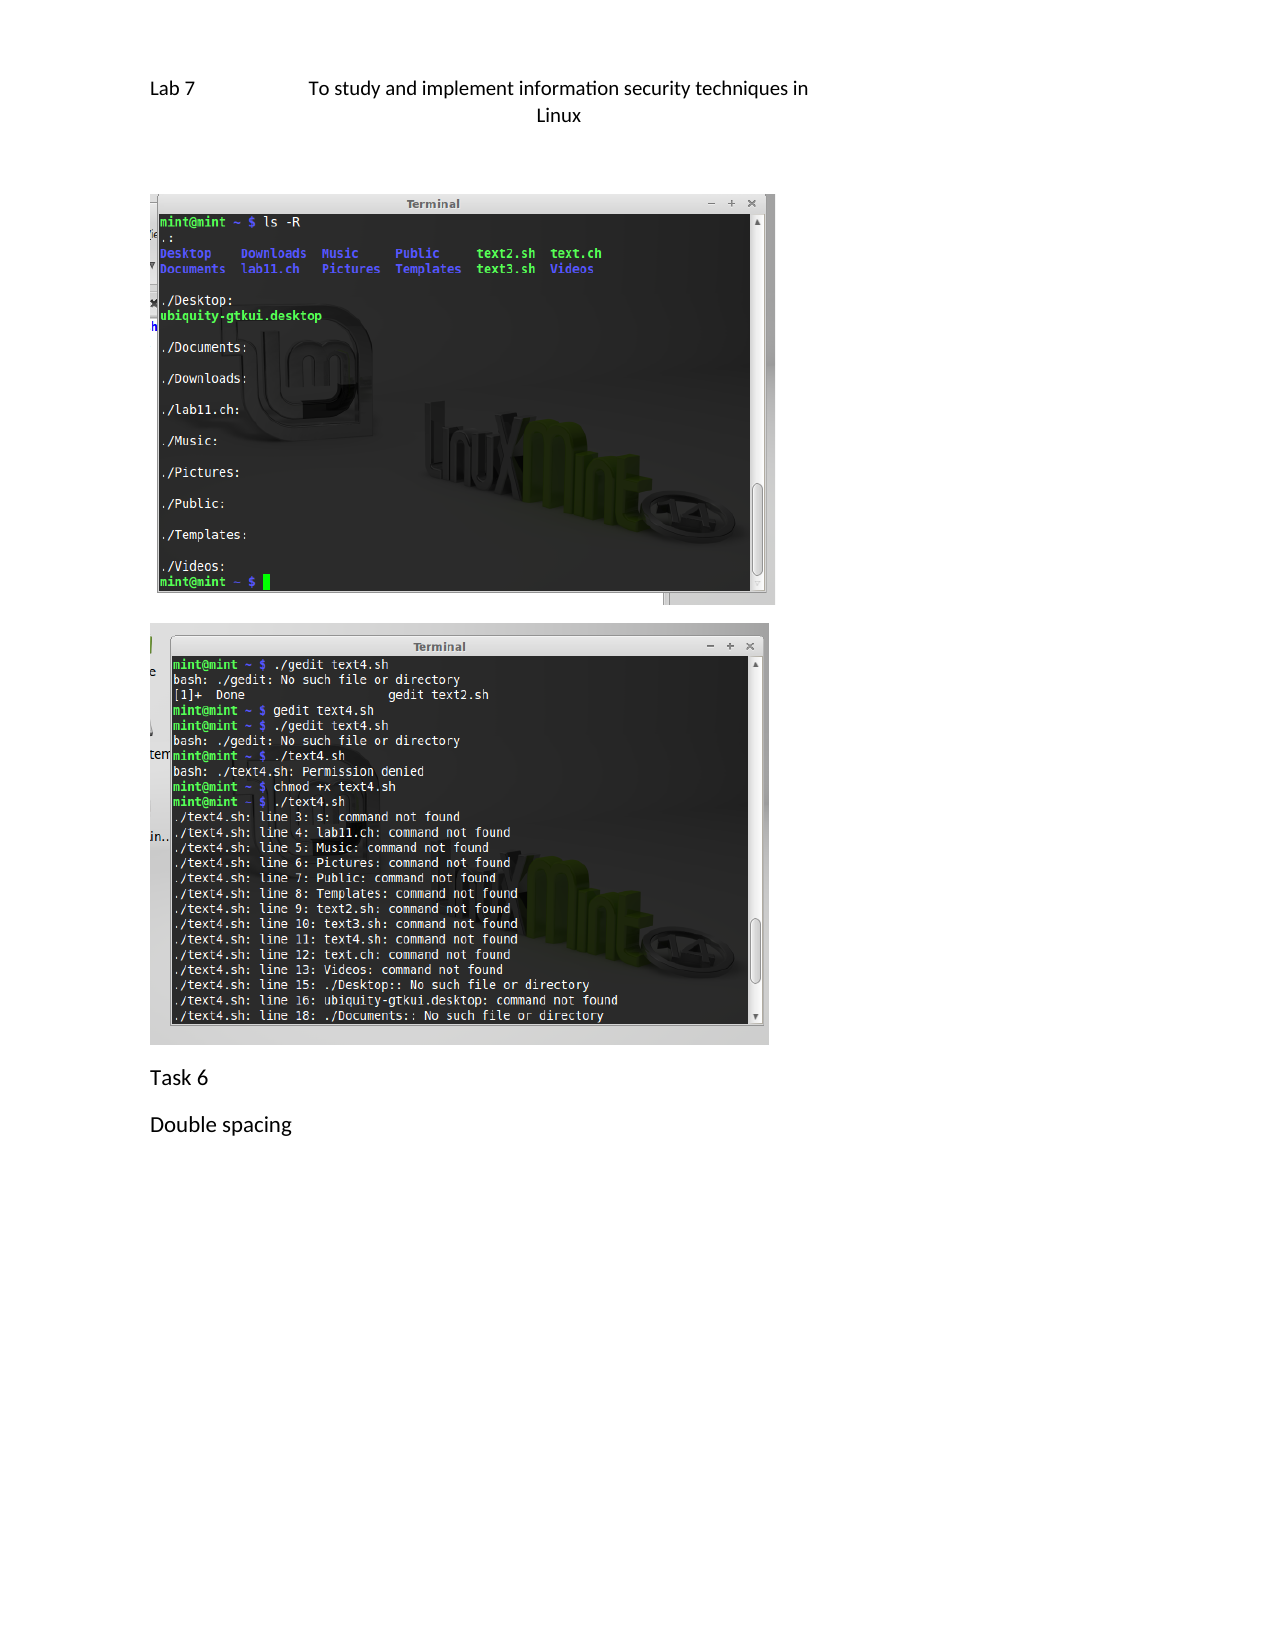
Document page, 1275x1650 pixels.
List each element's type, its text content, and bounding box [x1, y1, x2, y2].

text Task 6 [150, 1063, 1125, 1091]
picture [150, 623, 769, 1045]
picture [150, 194, 775, 605]
text Double spacing [150, 1110, 1125, 1138]
